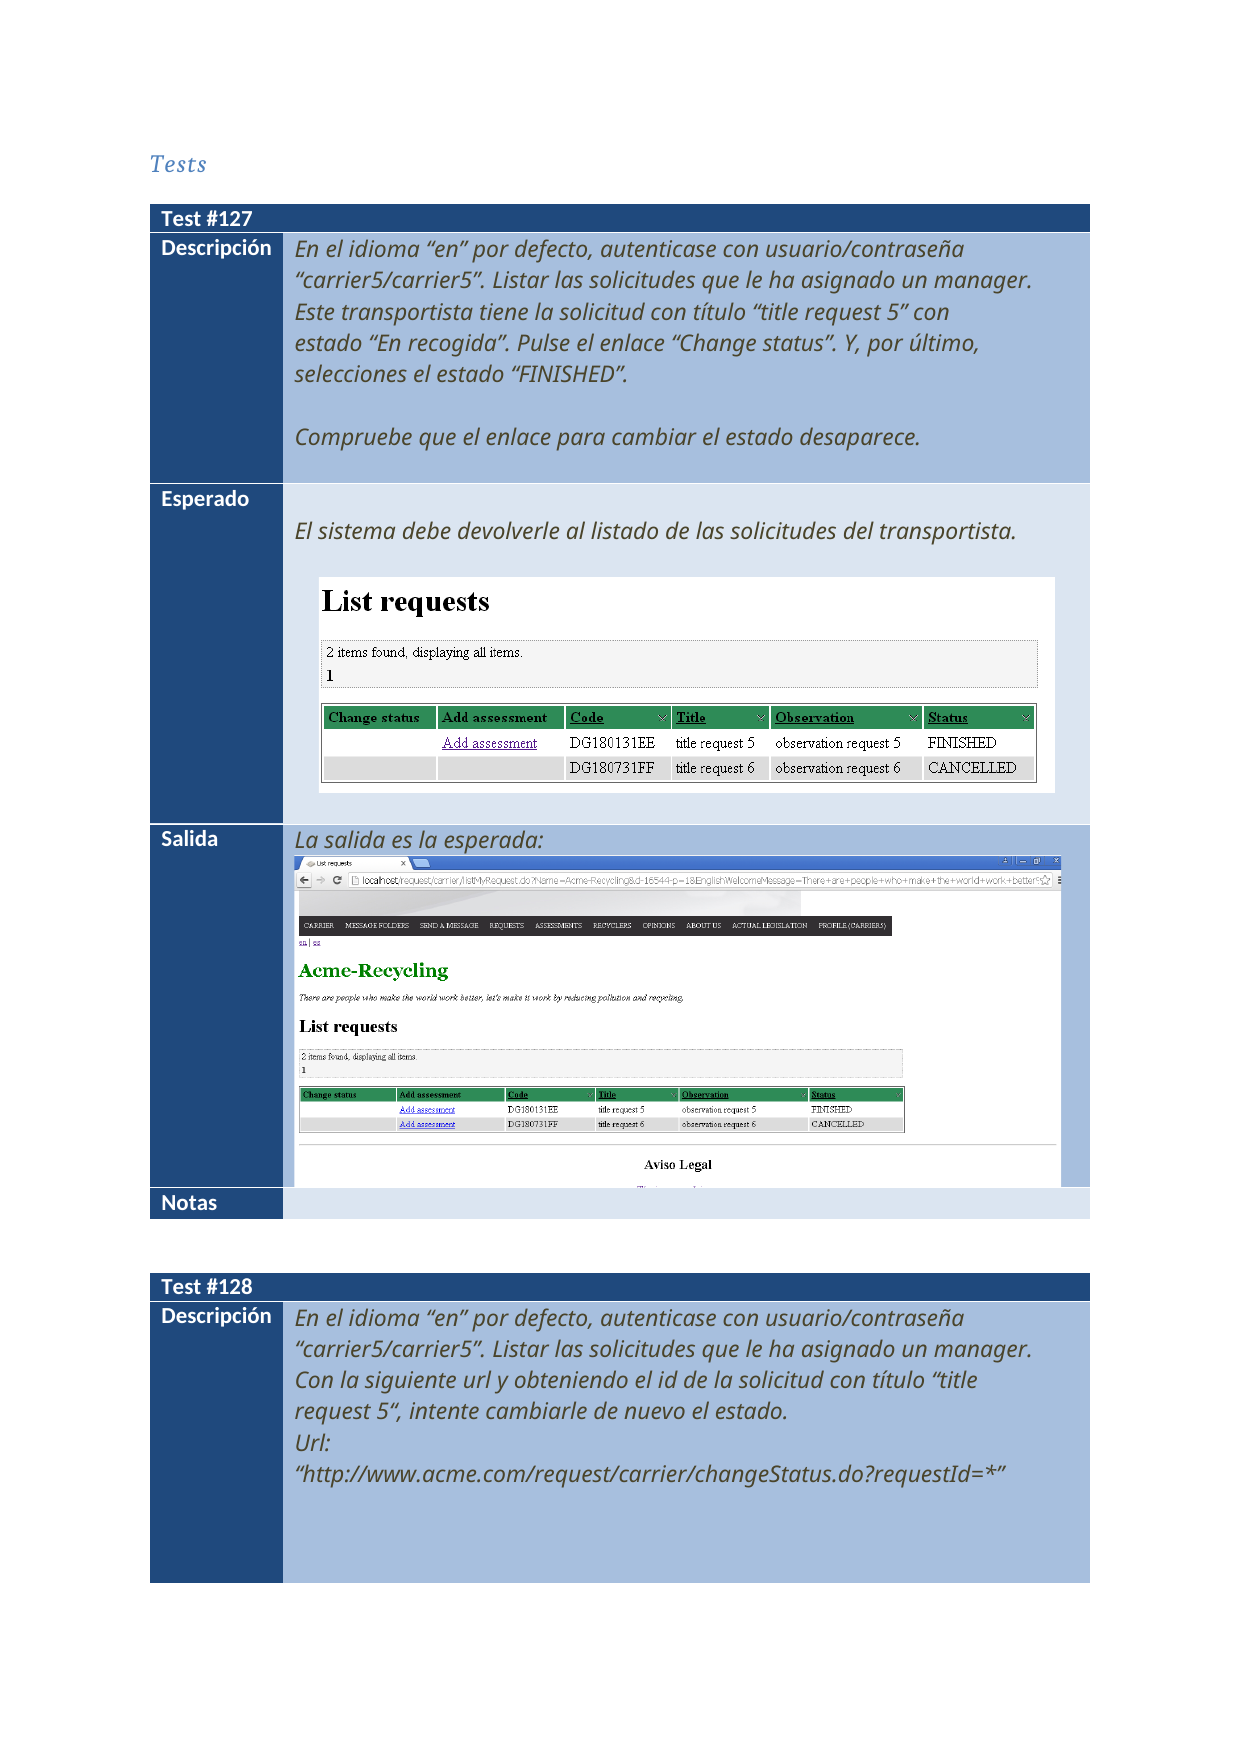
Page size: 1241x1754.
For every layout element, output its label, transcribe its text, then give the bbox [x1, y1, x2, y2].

table_cell Descripción [150, 233, 283, 483]
table_cell Descripción [150, 1302, 283, 1583]
table_cell [283, 1188, 1090, 1219]
table_cell Salida [150, 825, 283, 1187]
subtitle Tests [150, 150, 1090, 179]
picture [318, 577, 1055, 793]
table_header Test #128 [150, 1273, 1090, 1301]
table_cell En el idioma “en” por defecto, autenticase con usuario/contraseña “carrier5/carrier5”. Listar las solicitudes que le ha asignado un manager. Con la siguiente url y obteniendo el id de la solicitud con título “title request 5“, intente cambiarle de nuevo el estado. Url: “http://www.acme.com/request/carrier/changeStatus.do?requestId=*” [283, 1302, 1090, 1583]
picture [294, 855, 1062, 1188]
table_cell La salida es la esperada: [283, 825, 1090, 1187]
table_cell Esperado [150, 484, 283, 823]
table_cell Notas [150, 1188, 283, 1219]
table_cell En el idioma “en” por defecto, autenticase con usuario/contraseña “carrier5/carrier5”. Listar las solicitudes que le ha asignado un manager. Este transportista tiene la solicitud con título “title request 5” con estado “En recogida”. Pulse el enlace “Change status”. Y, por último, selecciones el estado “FINISHED”. Compruebe que el enlace para cambiar el estado desaparece. [283, 233, 1090, 483]
table_cell El sistema debe devolverle al listado de las solicitudes del transportista. [283, 484, 1090, 823]
table_header Test #127 [150, 204, 1090, 232]
